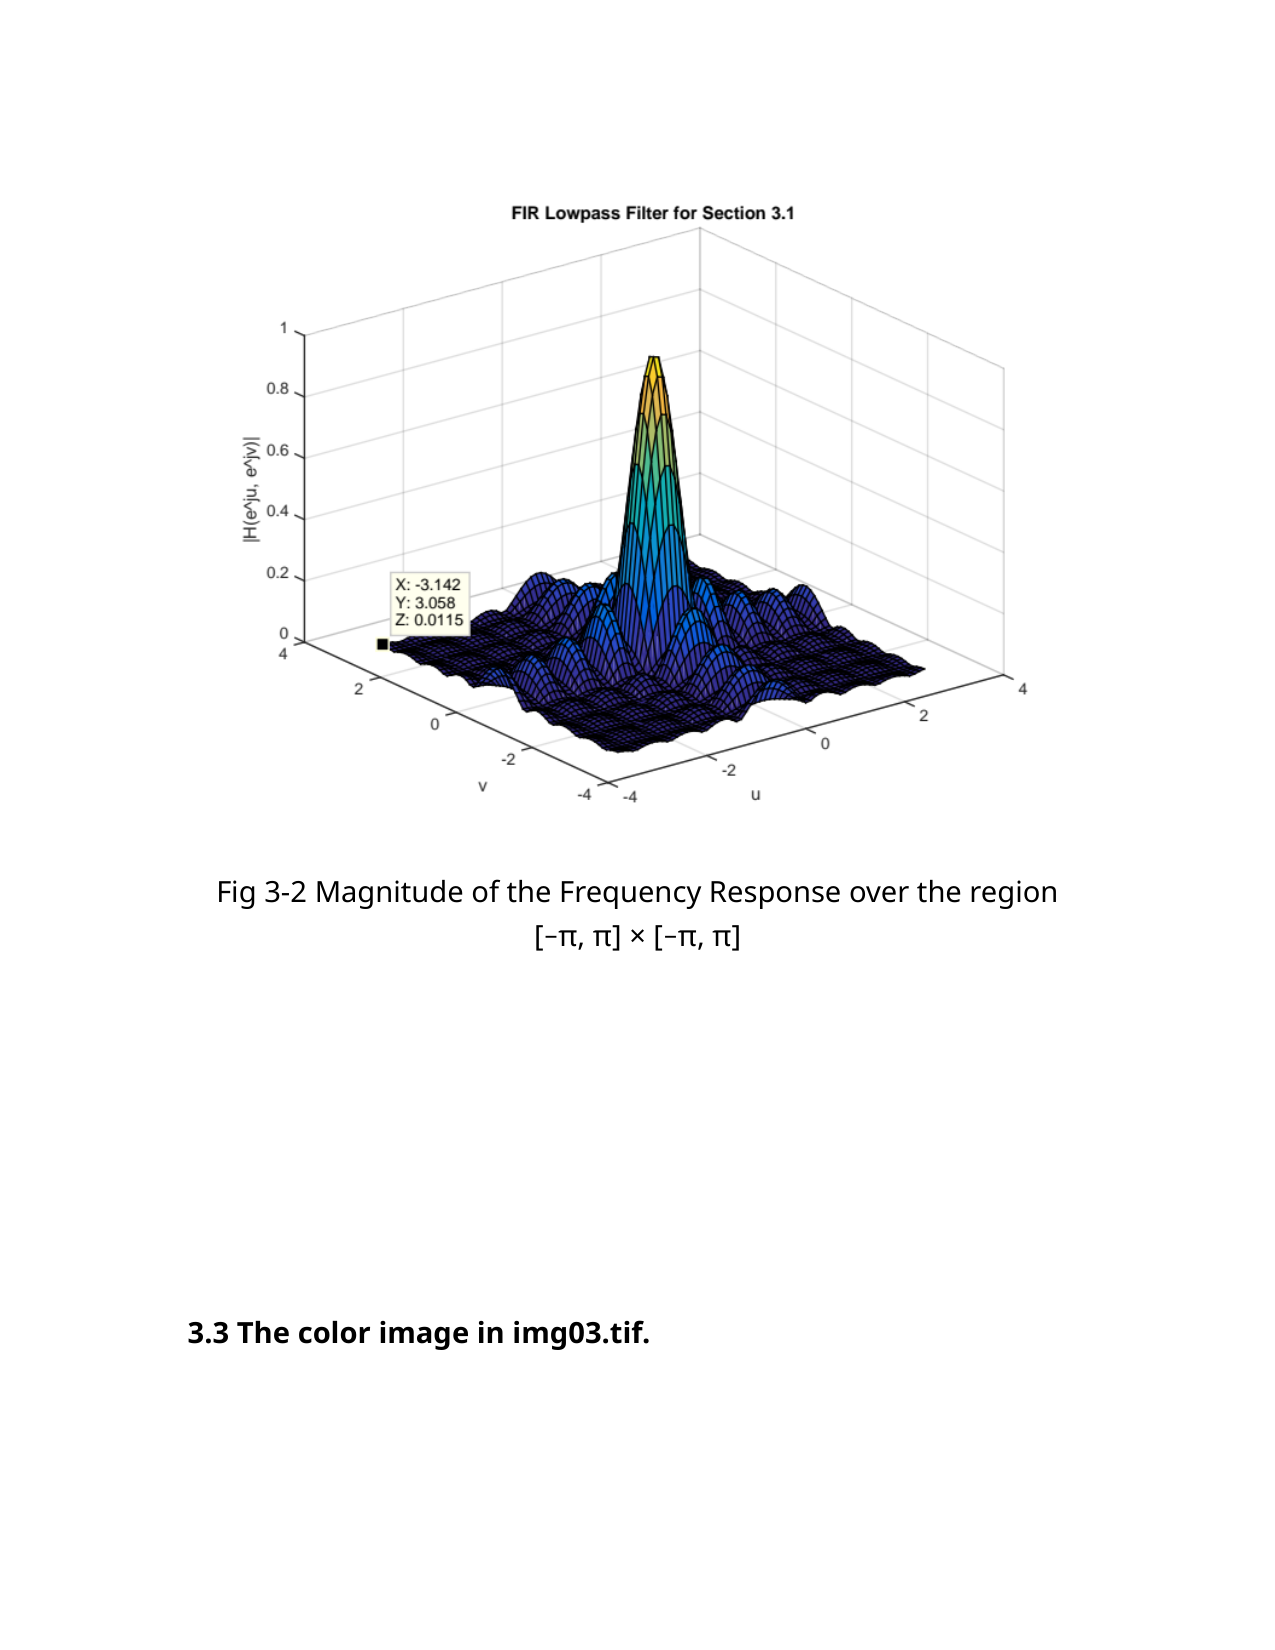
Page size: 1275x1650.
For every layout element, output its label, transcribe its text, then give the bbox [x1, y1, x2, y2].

text Fig 3-2 Magnitude of the Frequency Response over the region [187, 869, 1087, 913]
text [−π, π] × [−π, π] [187, 913, 1087, 957]
text 3.3 The color image in img03.tif. [187, 1310, 1087, 1354]
